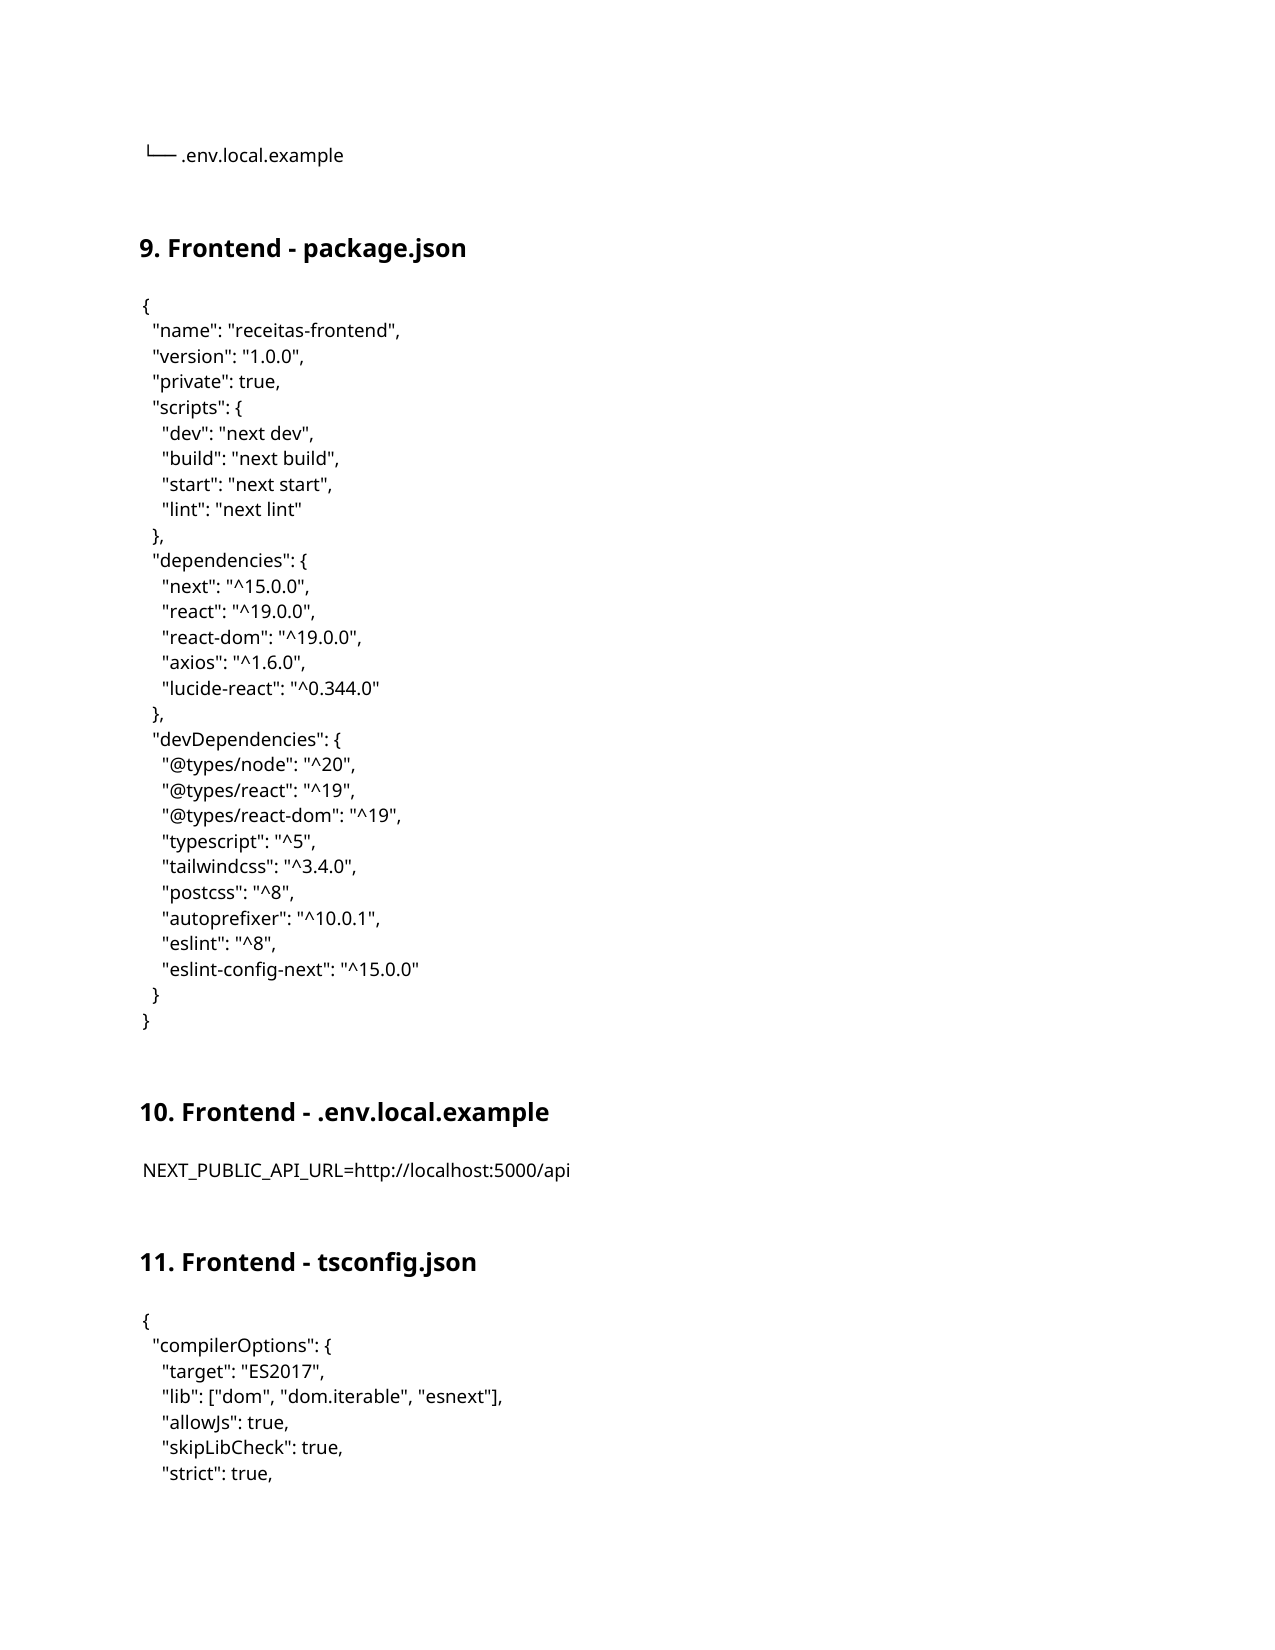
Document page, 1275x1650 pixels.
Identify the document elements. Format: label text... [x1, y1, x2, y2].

text 9. Frontend - package.json [139, 230, 1133, 264]
text 11. Frontend - tsconfig.json [139, 1245, 1133, 1279]
text 10. Frontend - .env.local.example [139, 1095, 1133, 1129]
